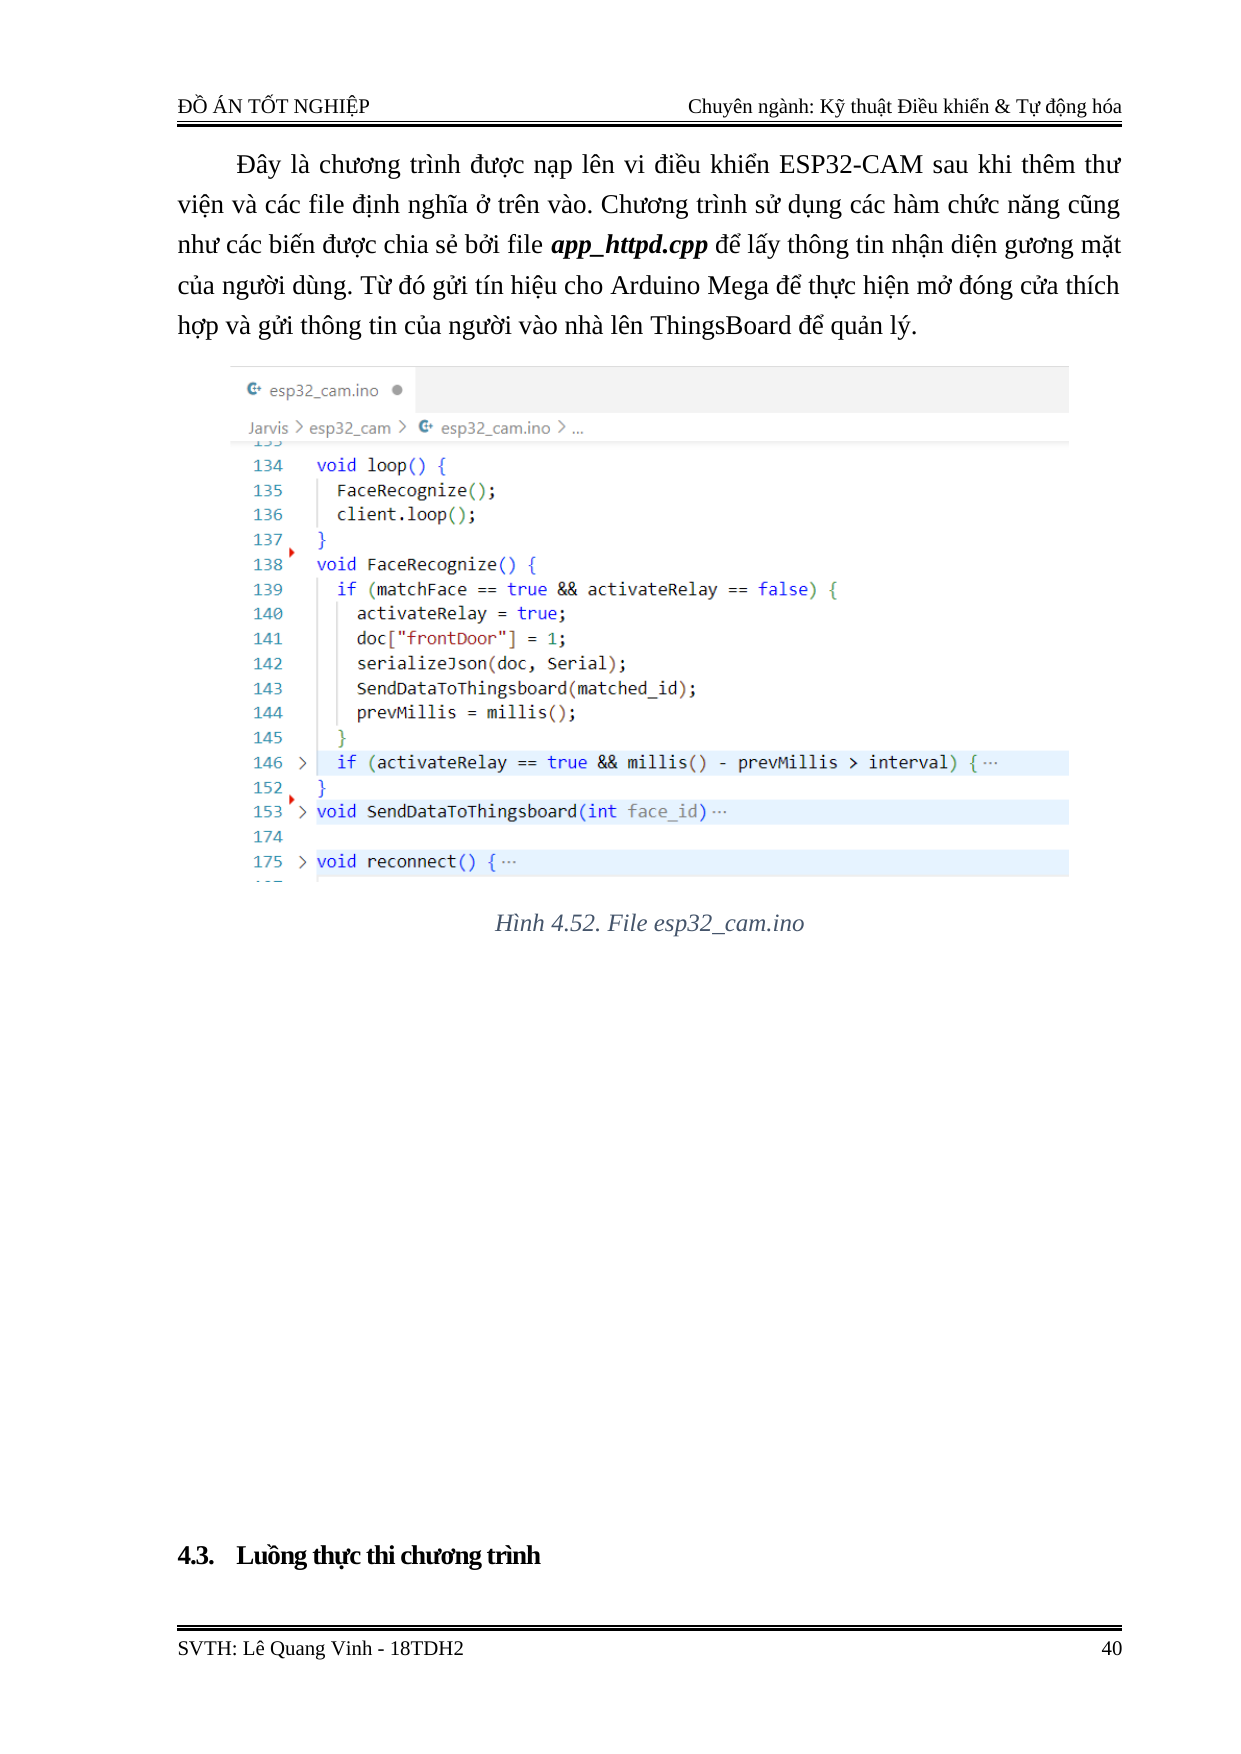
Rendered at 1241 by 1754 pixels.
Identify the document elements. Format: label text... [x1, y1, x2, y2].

text Đây là chương trình được nạp lên vi điều khiển ESP32-CAM sau khi thêm thư viện và các file định nghĩa ở trên vào. Chương trình sử dụng các hàm chức năng cũng như các biến được chia sẻ bởi file app_httpd.cpp để lấy thông tin nhận diện gương mặt của người dùng. Từ đó gửi tín hiệu cho Arduino Mega để thực hiện mở đóng cửa thích hợp và gửi thông tin của người vào nhà lên ThingsBoard để quản lý. [177, 148, 1122, 341]
picture [230, 366, 1069, 882]
subtitle Luồng thực thi chương trình [177, 1539, 1122, 1570]
